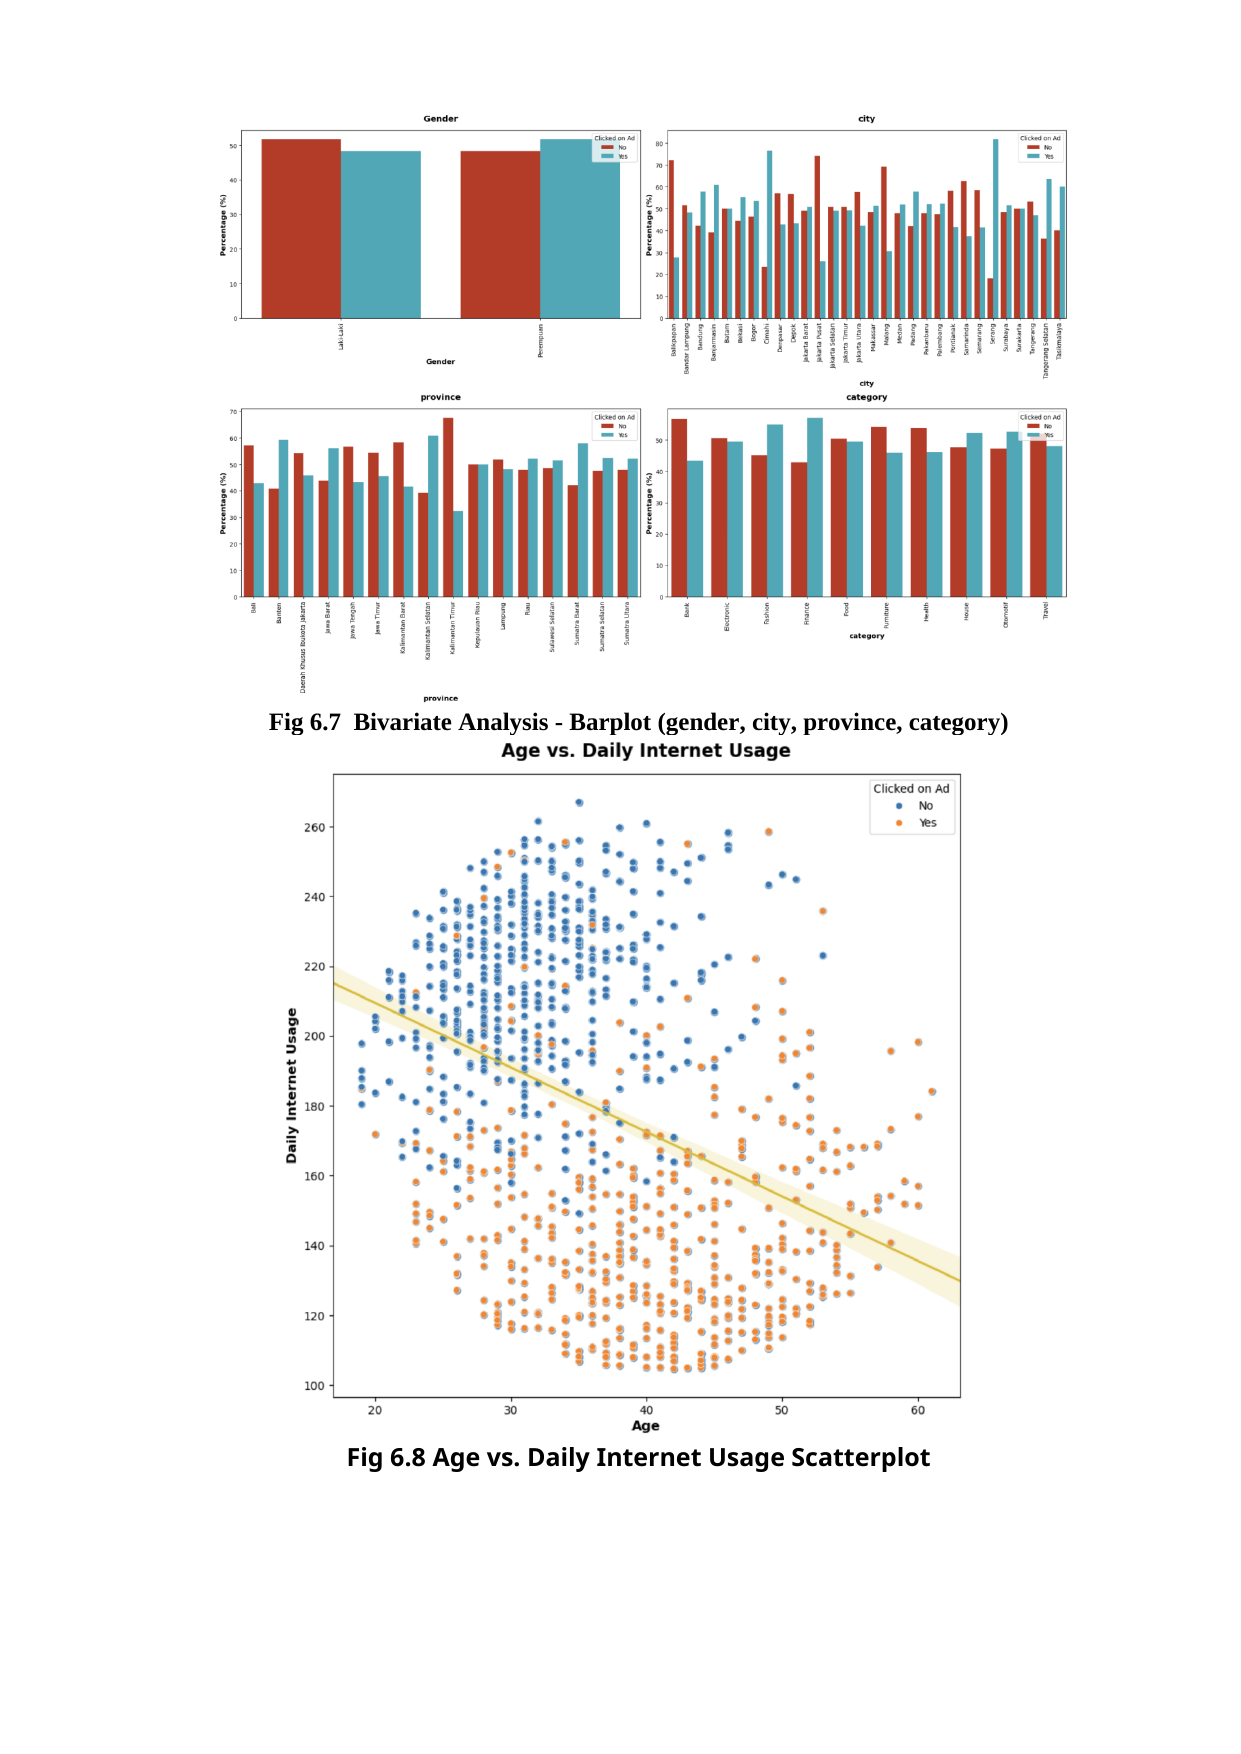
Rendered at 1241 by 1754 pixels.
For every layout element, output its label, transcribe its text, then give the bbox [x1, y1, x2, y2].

text Fig 6.7 Bivariate Analysis - Barplot (gender, city, province, category) [187, 707, 1090, 736]
picture [271, 735, 1006, 1440]
text Fig 6.8 Age vs. Daily Internet Usage Scatterplot [187, 1439, 1090, 1473]
picture [206, 112, 1072, 707]
